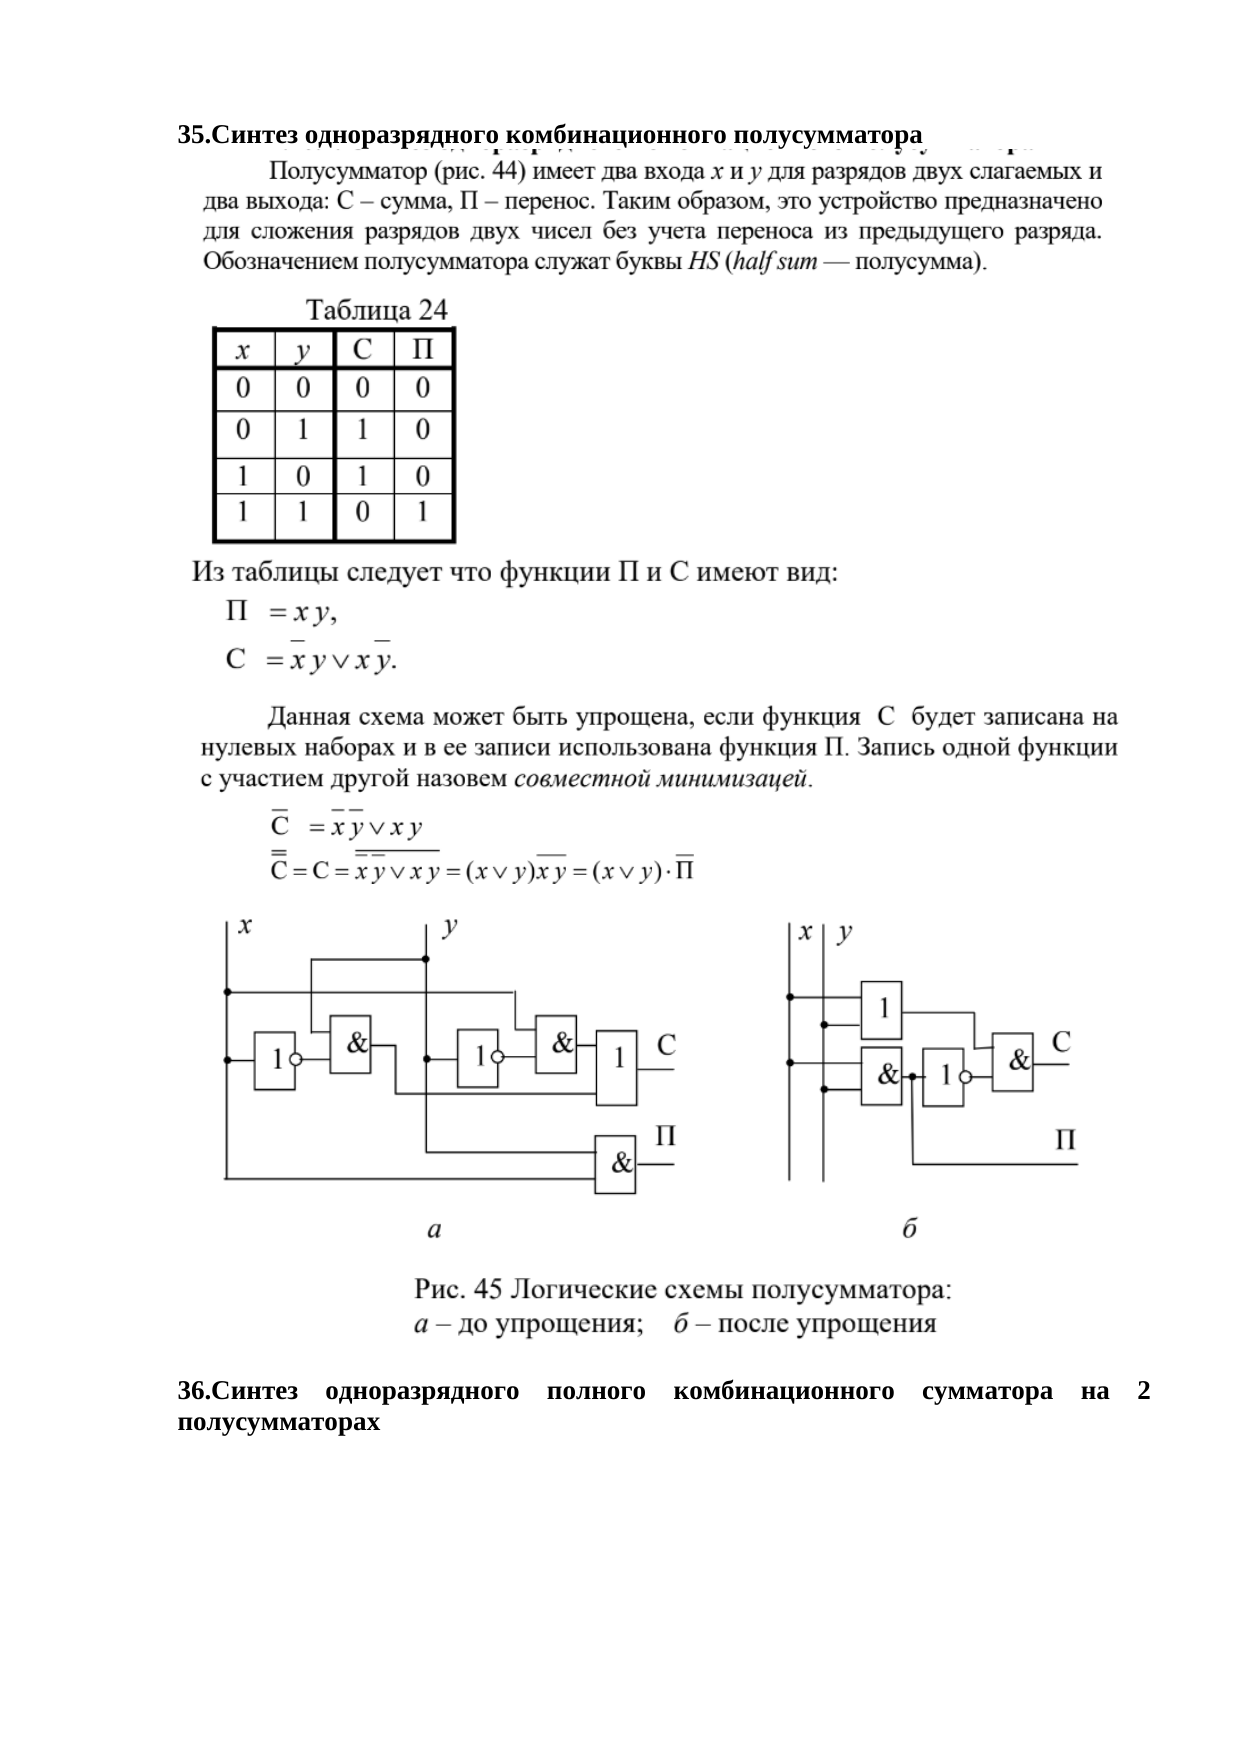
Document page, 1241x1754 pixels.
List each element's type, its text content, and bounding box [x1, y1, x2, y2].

picture [177, 149, 1152, 278]
text 35.Синтез одноразрядного комбинационного полусумматора [177, 118, 1152, 149]
picture [177, 552, 865, 682]
picture [177, 700, 1152, 884]
text 36.Синтез одноразрядного полного комбинационного сумматора на 2 полусумматорах [177, 1374, 1152, 1436]
picture [177, 902, 1115, 1356]
picture [177, 296, 478, 551]
